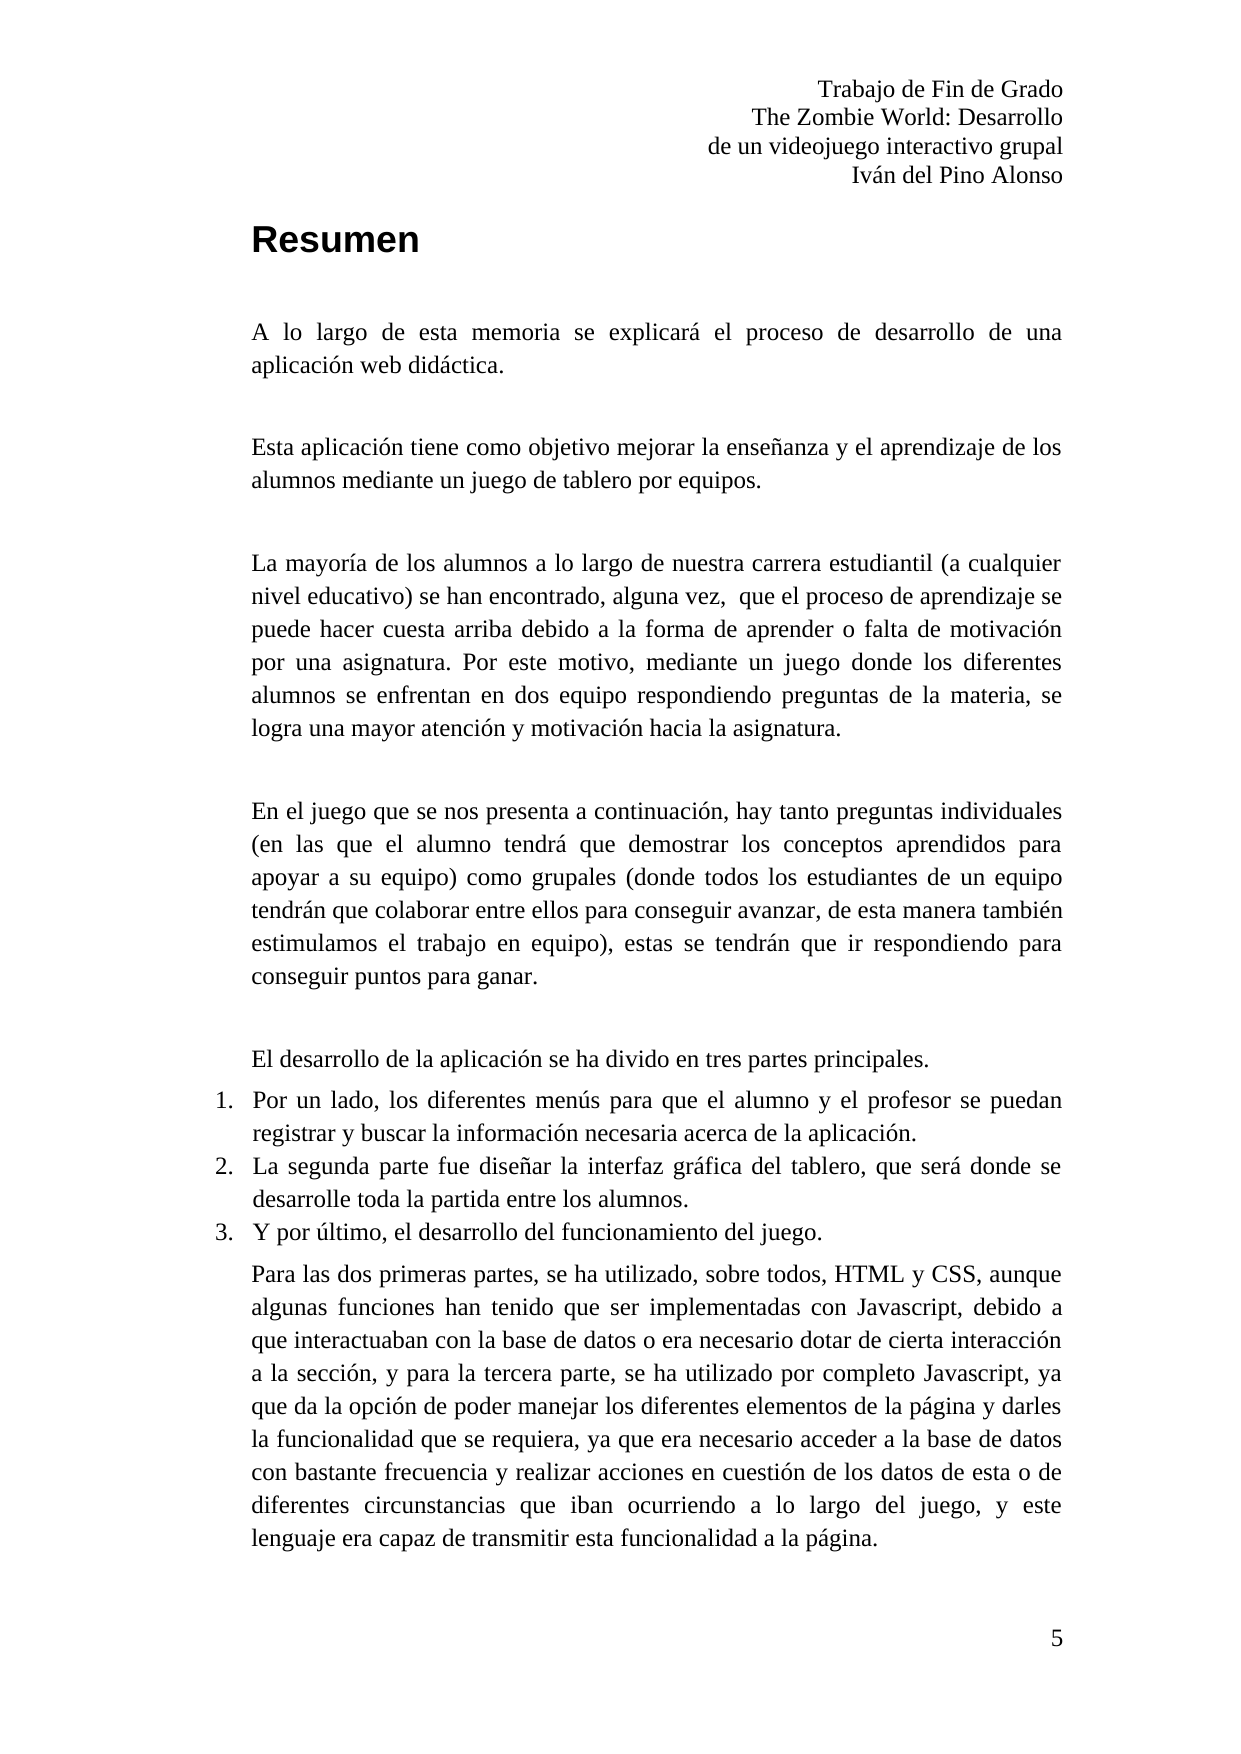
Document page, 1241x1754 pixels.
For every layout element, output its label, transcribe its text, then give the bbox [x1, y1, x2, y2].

text El desarrollo de la aplicación se ha divido en tres partes principales. [251, 1044, 1063, 1073]
list Por un lado, los diferentes menús para que el alumno y el profesor se puedan registrar y buscar la información necesaria acerca de la aplicación. [215, 1085, 1063, 1147]
text A lo largo de esta memoria se explicará el proceso de desarrollo de una aplicación web didáctica. [251, 317, 1063, 378]
list La segunda parte fue diseñar la interfaz gráfica del tablero, que será donde se desarrolle toda la partida entre los alumnos. [215, 1151, 1063, 1213]
text Para las dos primeras partes, se ha utilizado, sobre todos, HTML y CSS, aunque algunas funciones han tenido que ser implementadas con Javascript, debido a que interactuaban con la base de datos o era necesario dotar de cierta interacción a la sección, y para la tercera parte, se ha utilizado por completo Javascript, ya que da la opción de poder manejar los diferentes elementos de la página y darles la funcionalidad que se requiera, ya que era necesario acceder a la base de datos con bastante frecuencia y realizar acciones en cuestión de los datos de esta o de diferentes circunstancias que iban ocurriendo a lo largo del juego, y este lenguaje era capaz de transmitir esta funcionalidad a la página. [251, 1259, 1063, 1552]
text En el juego que se nos presenta a continuación, hay tanto preguntas individuales (en las que el alumno tendrá que demostrar los conceptos aprendidos para apoyar a su equipo) como grupales (donde todos los estudiantes de un equipo tendrán que colaborar entre ellos para conseguir avanzar, de esta manera también estimulamos el trabajo en equipo), estas se tendrán que ir respondiendo para conseguir puntos para ganar. [251, 796, 1063, 990]
text Resumen [251, 217, 1063, 261]
text Esta aplicación tiene como objetivo mejorar la enseñanza y el aprendizaje de los alumnos mediante un juego de tablero por equipos. [251, 432, 1063, 494]
text La mayoría de los alumnos a lo largo de nuestra carrera estudiantil (a cualquier nivel educativo) se han encontrado, alguna vez, que el proceso de aprendizaje se puede hacer cuesta arriba debido a la forma de aprender o falta de motivación por una asignatura. Por este motivo, mediante un juego donde los diferentes alumnos se enfrentan en dos equipo respondiendo preguntas de la materia, se logra una mayor atención y motivación hacia la asignatura. [251, 548, 1063, 742]
list Y por último, el desarrollo del funcionamiento del juego. [215, 1217, 1063, 1246]
